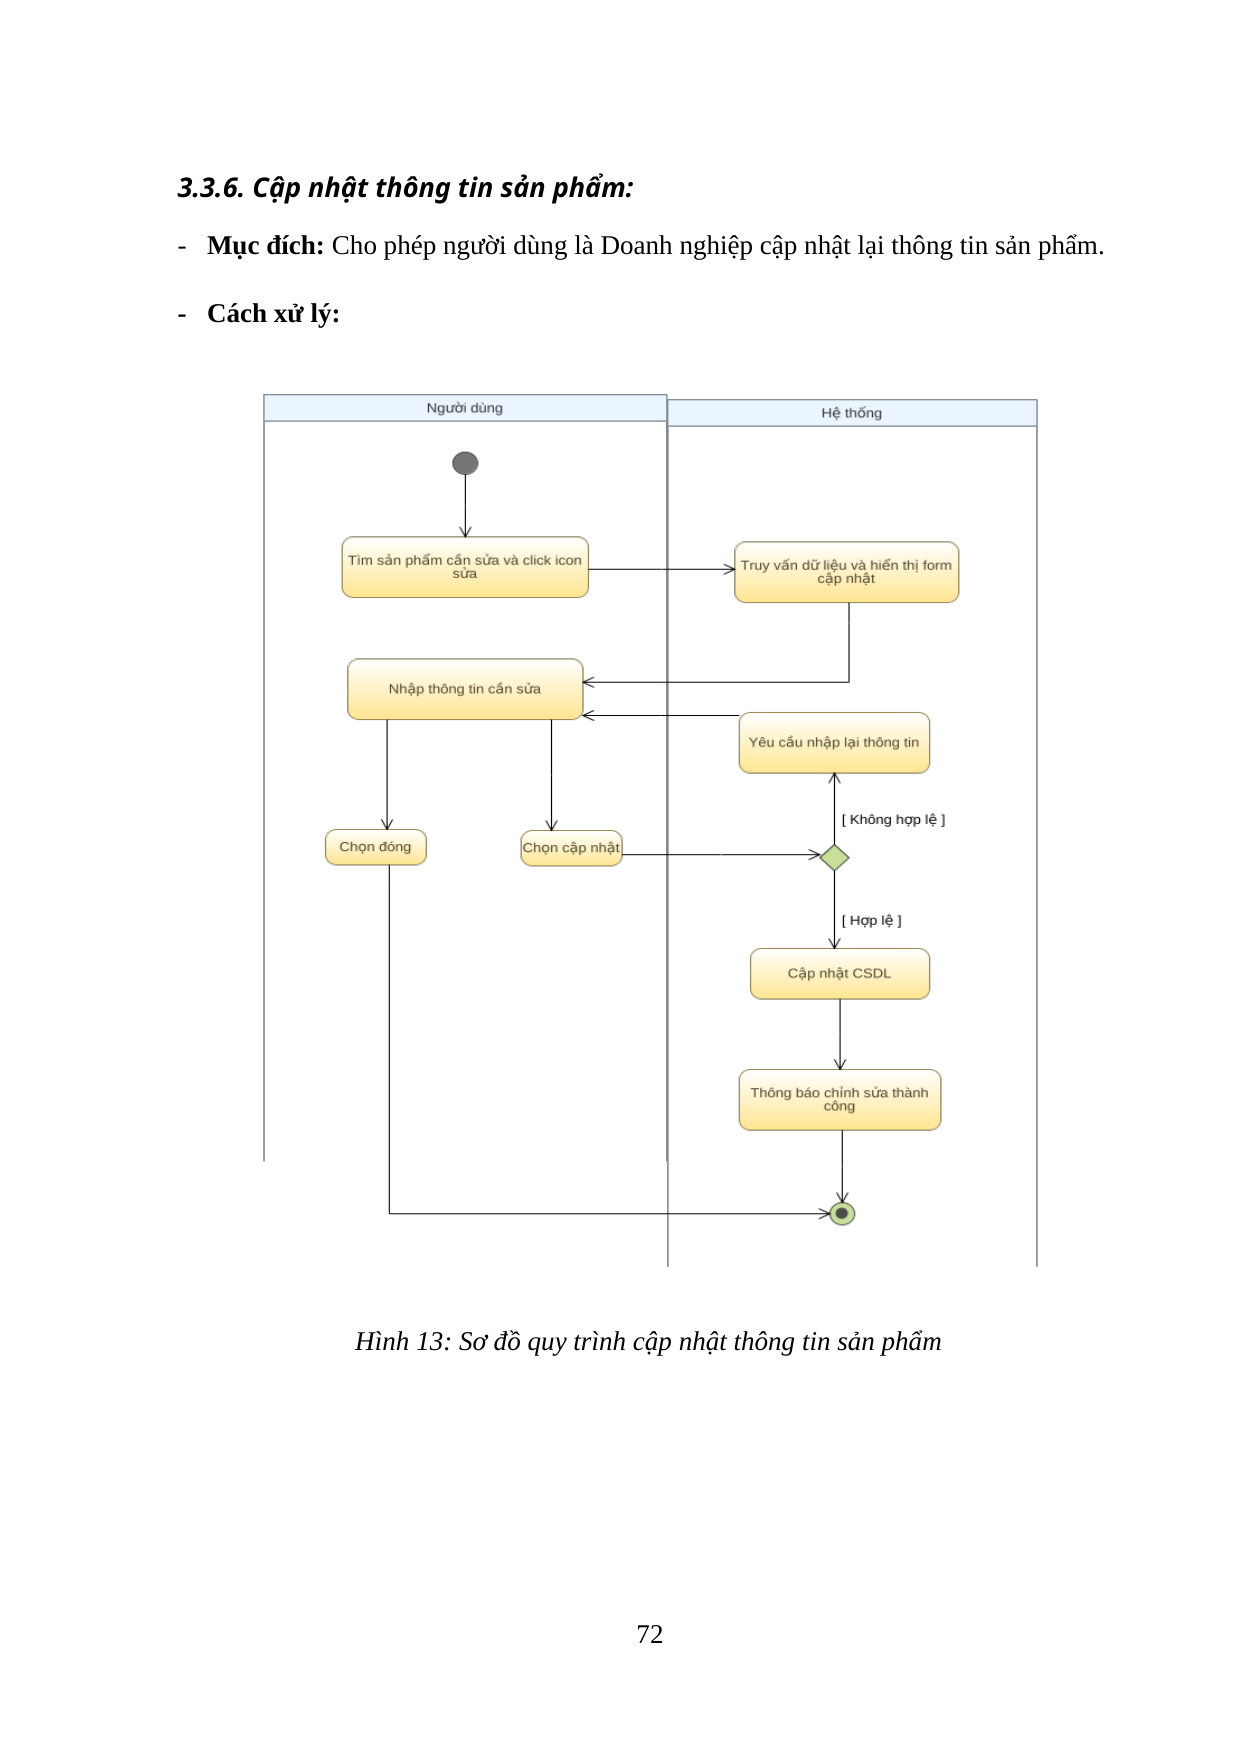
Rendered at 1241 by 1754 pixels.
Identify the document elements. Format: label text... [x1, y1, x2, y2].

list Cách xử lý: [177, 297, 1122, 328]
subtitle 3.3.6. Cập nhật thông tin sản phẩm: [177, 168, 1122, 205]
text Hình 13: Sơ đồ quy trình cập nhật thông tin sản phẩm [177, 1326, 1122, 1357]
picture [230, 364, 1070, 1297]
list Mục đích: Cho phép người dùng là Doanh nghiệp cập nhật lại thông tin sản phẩm. [177, 229, 1122, 260]
